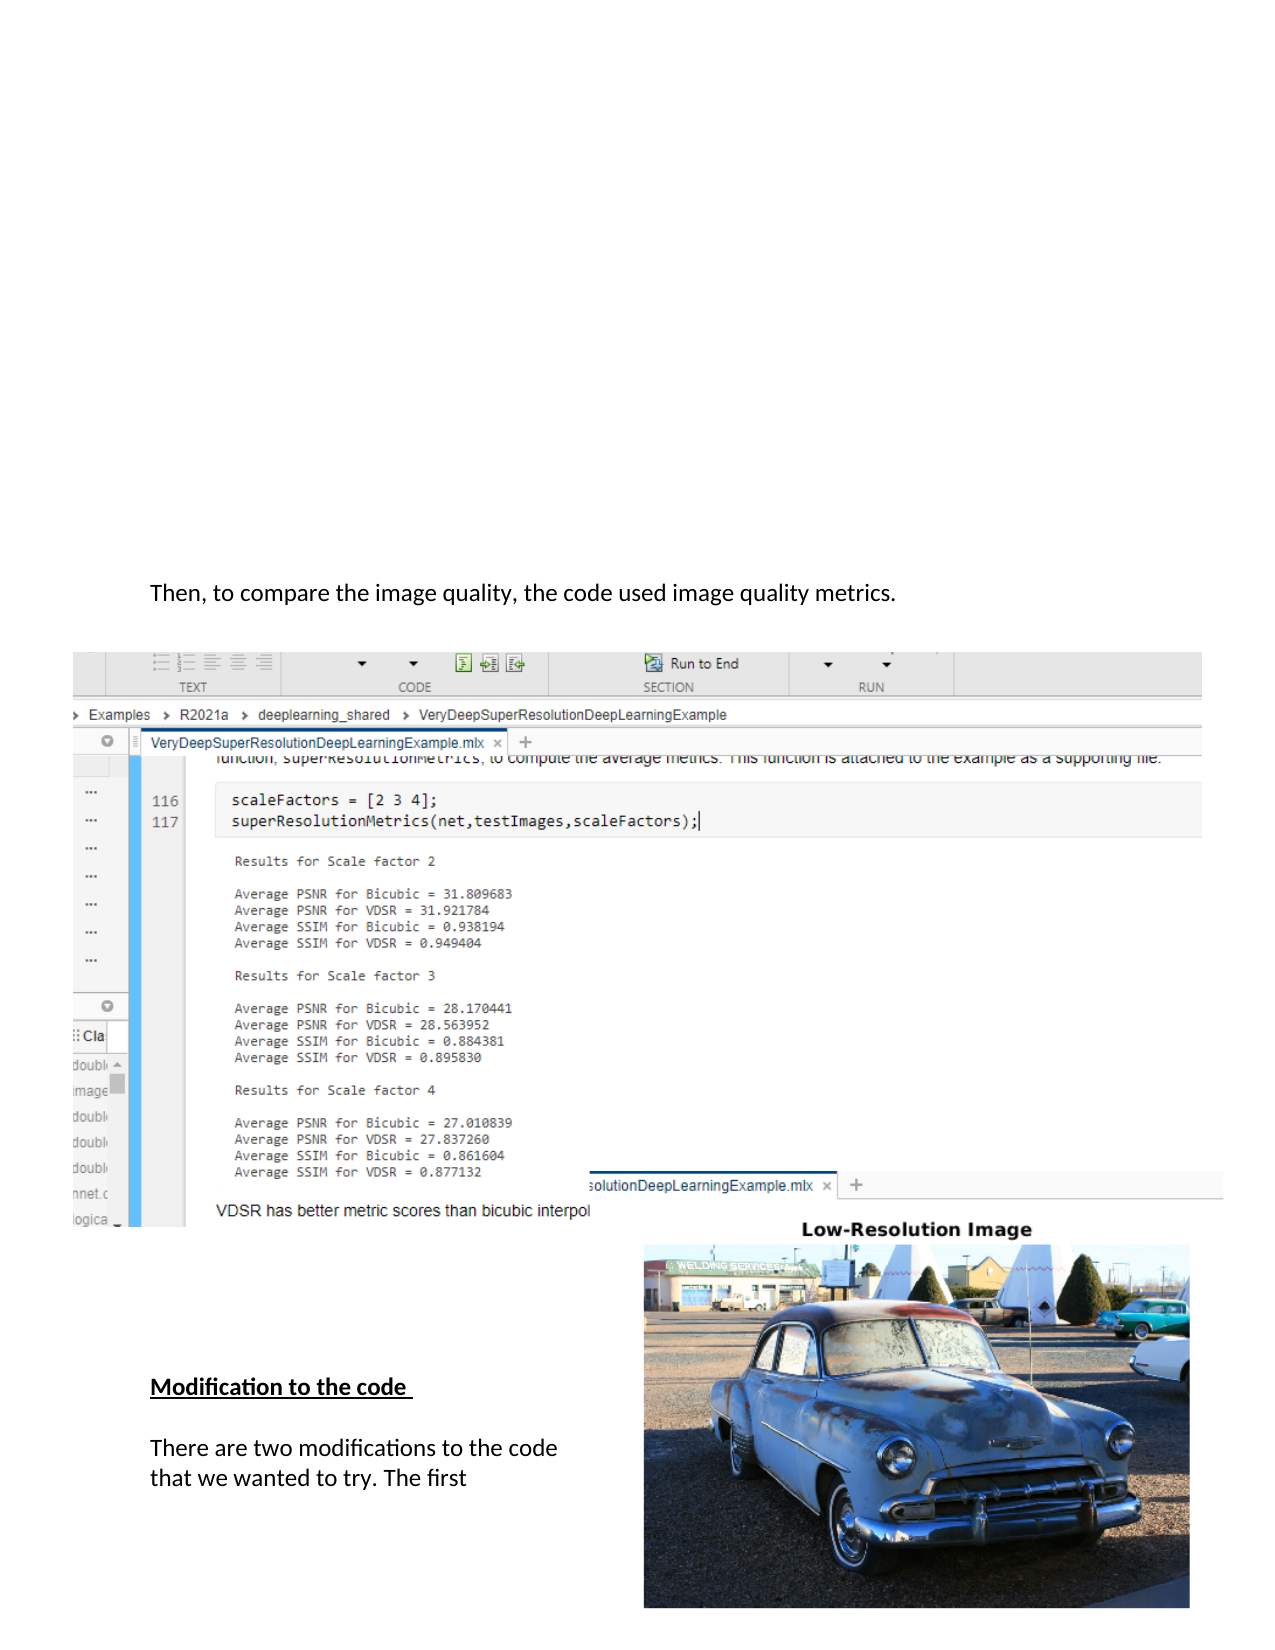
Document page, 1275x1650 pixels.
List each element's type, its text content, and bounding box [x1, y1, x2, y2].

text Modification to the code [150, 1371, 589, 1401]
picture [73, 652, 1224, 1650]
text Then, to compare the image quality, the code used image quality metrics. [150, 577, 1125, 608]
